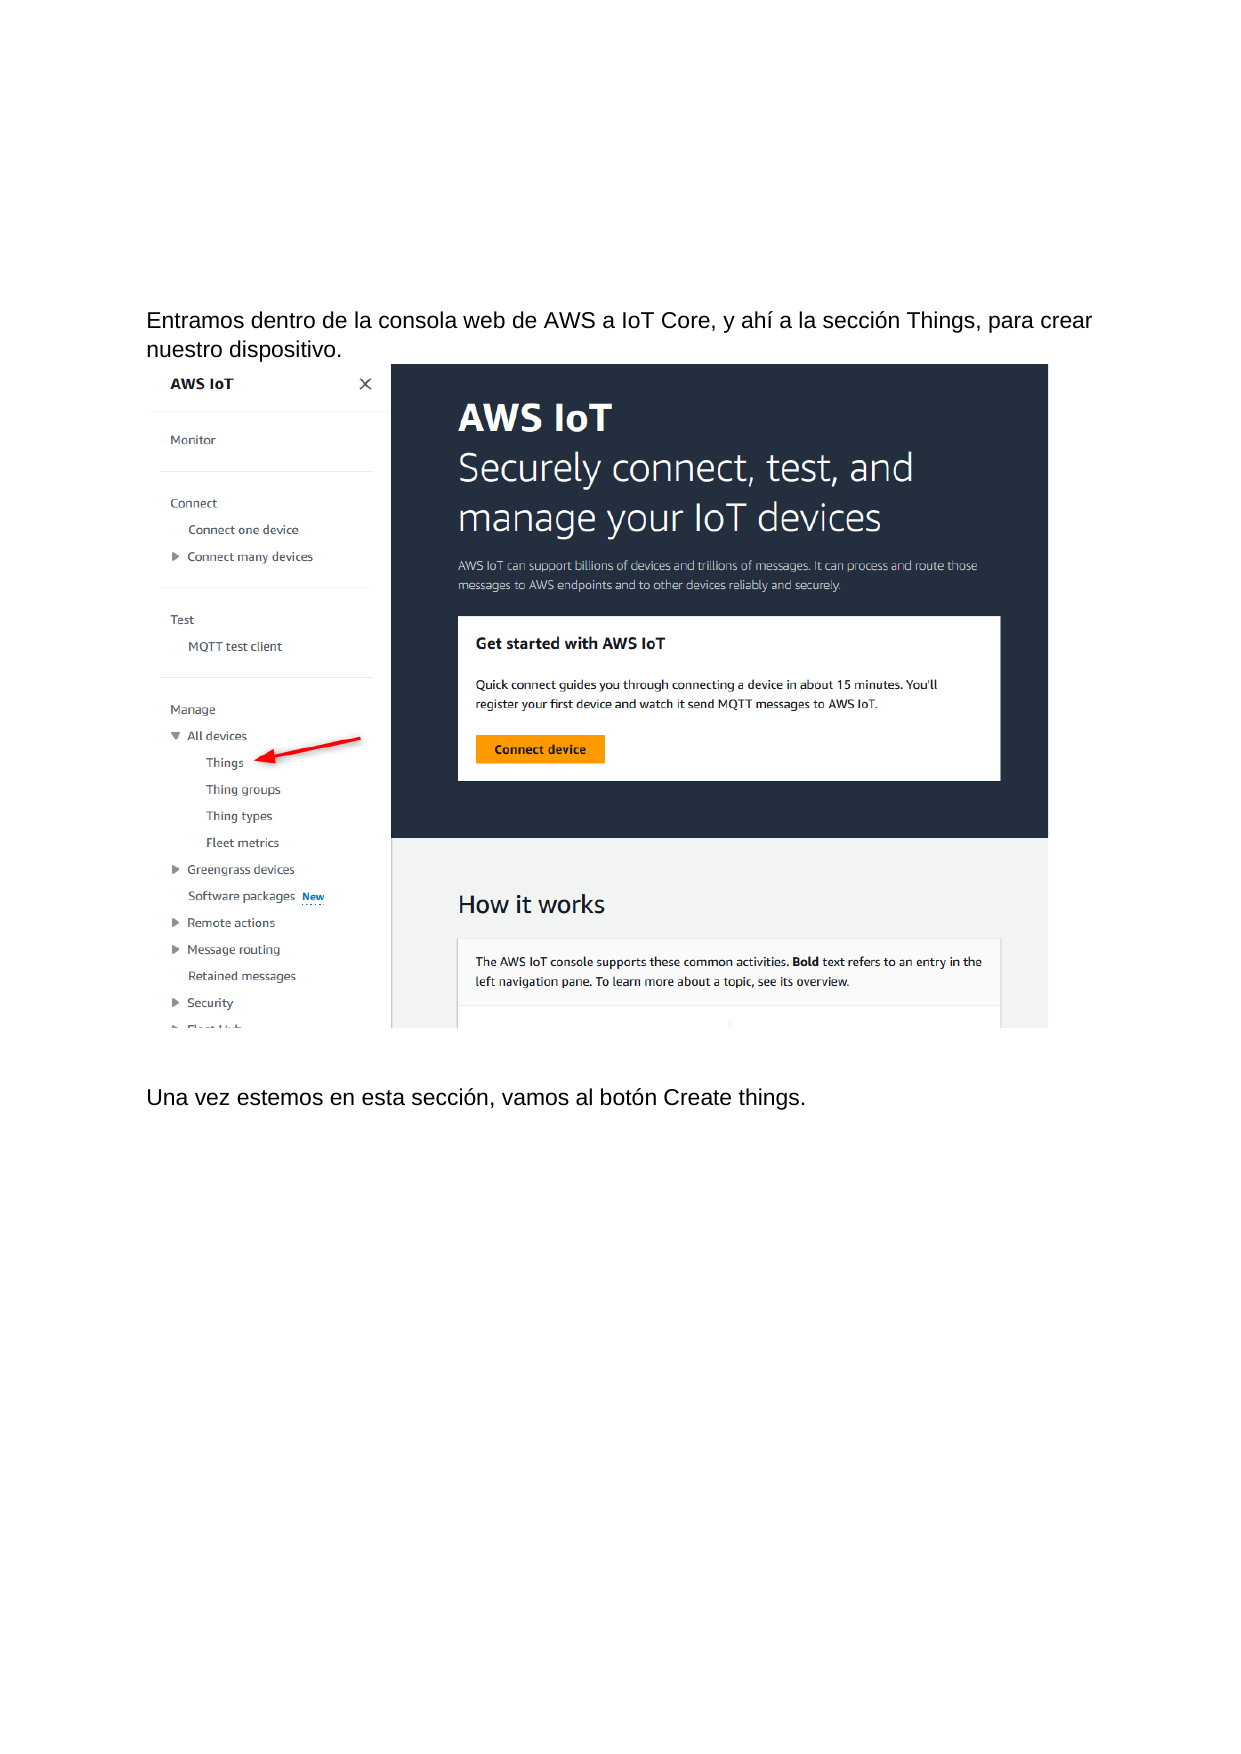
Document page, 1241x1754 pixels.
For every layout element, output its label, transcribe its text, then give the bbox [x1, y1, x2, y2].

picture [146, 364, 1049, 1028]
text Una vez estemos en esta sección, vamos al botón Create things. [146, 1084, 1108, 1111]
